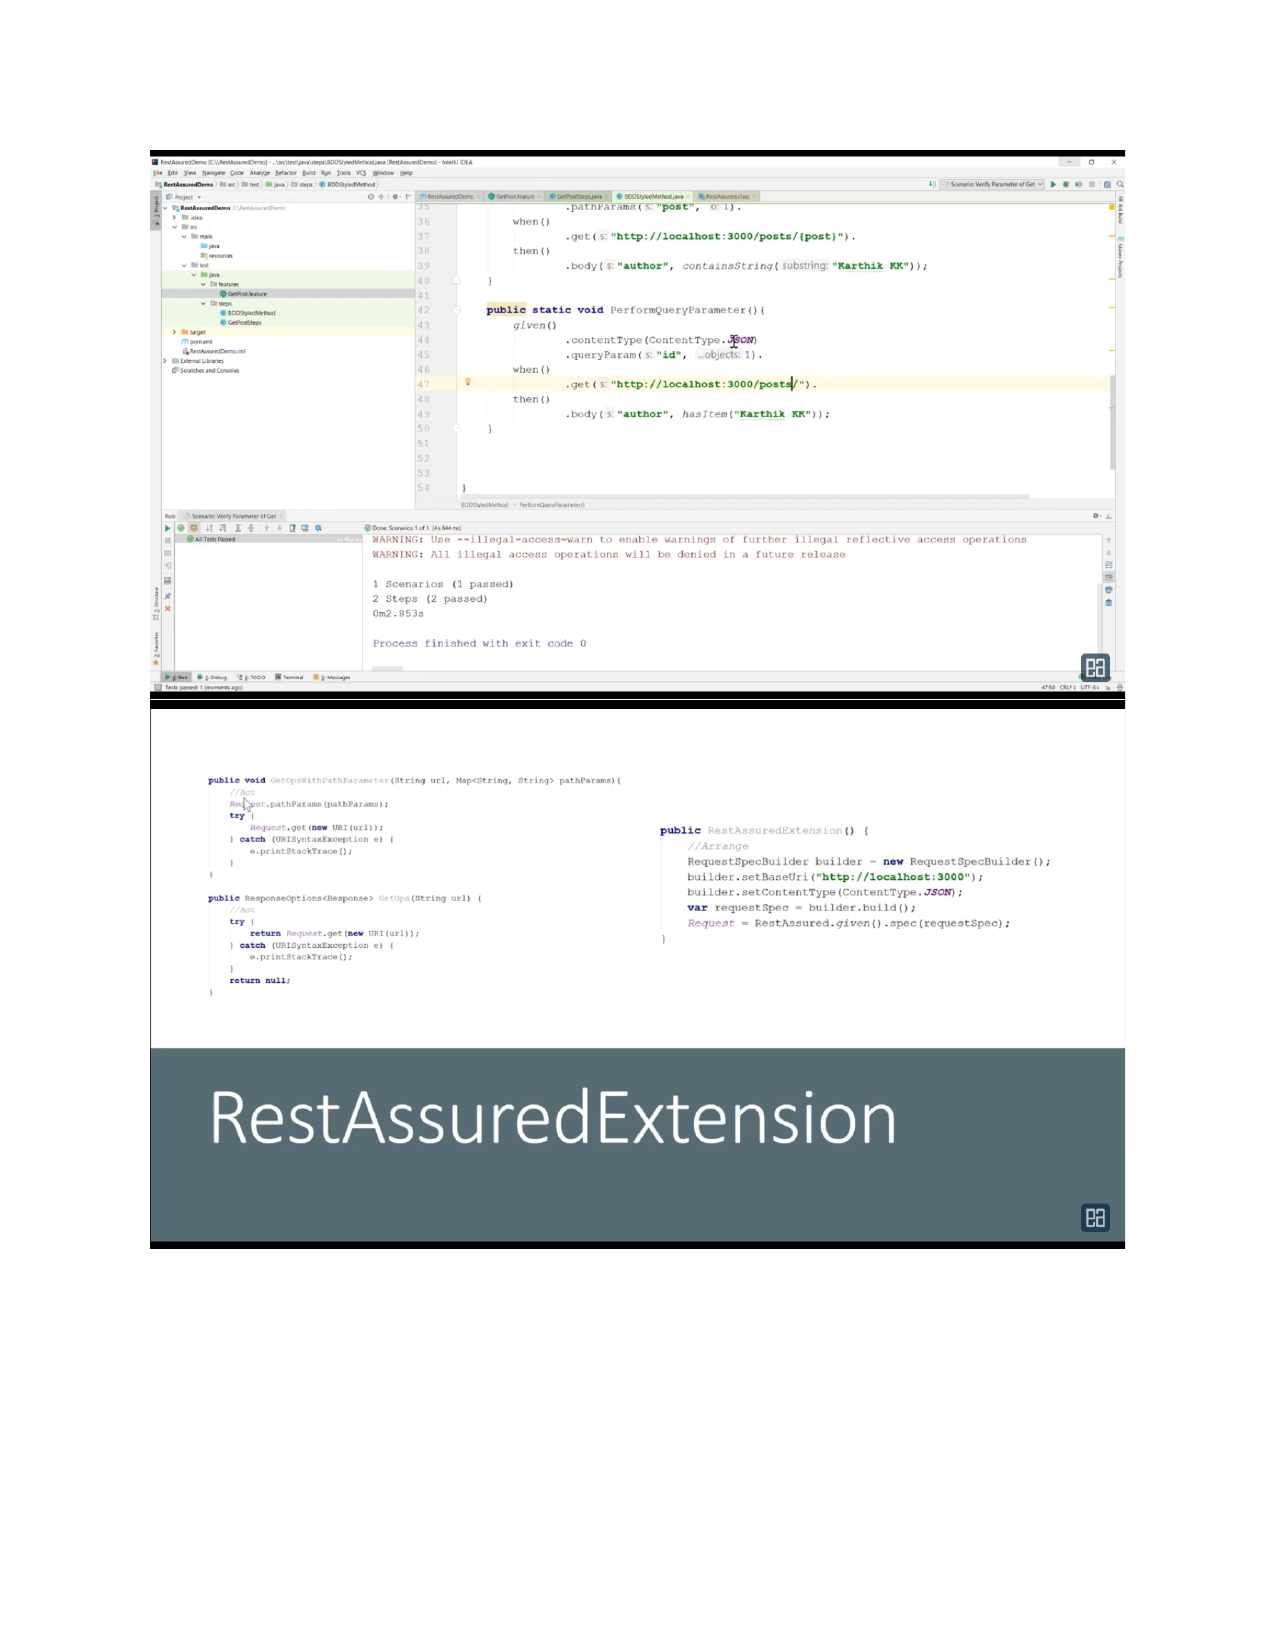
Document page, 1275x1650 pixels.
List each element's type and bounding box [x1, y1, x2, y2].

picture [150, 150, 1125, 699]
picture [150, 700, 1125, 1249]
